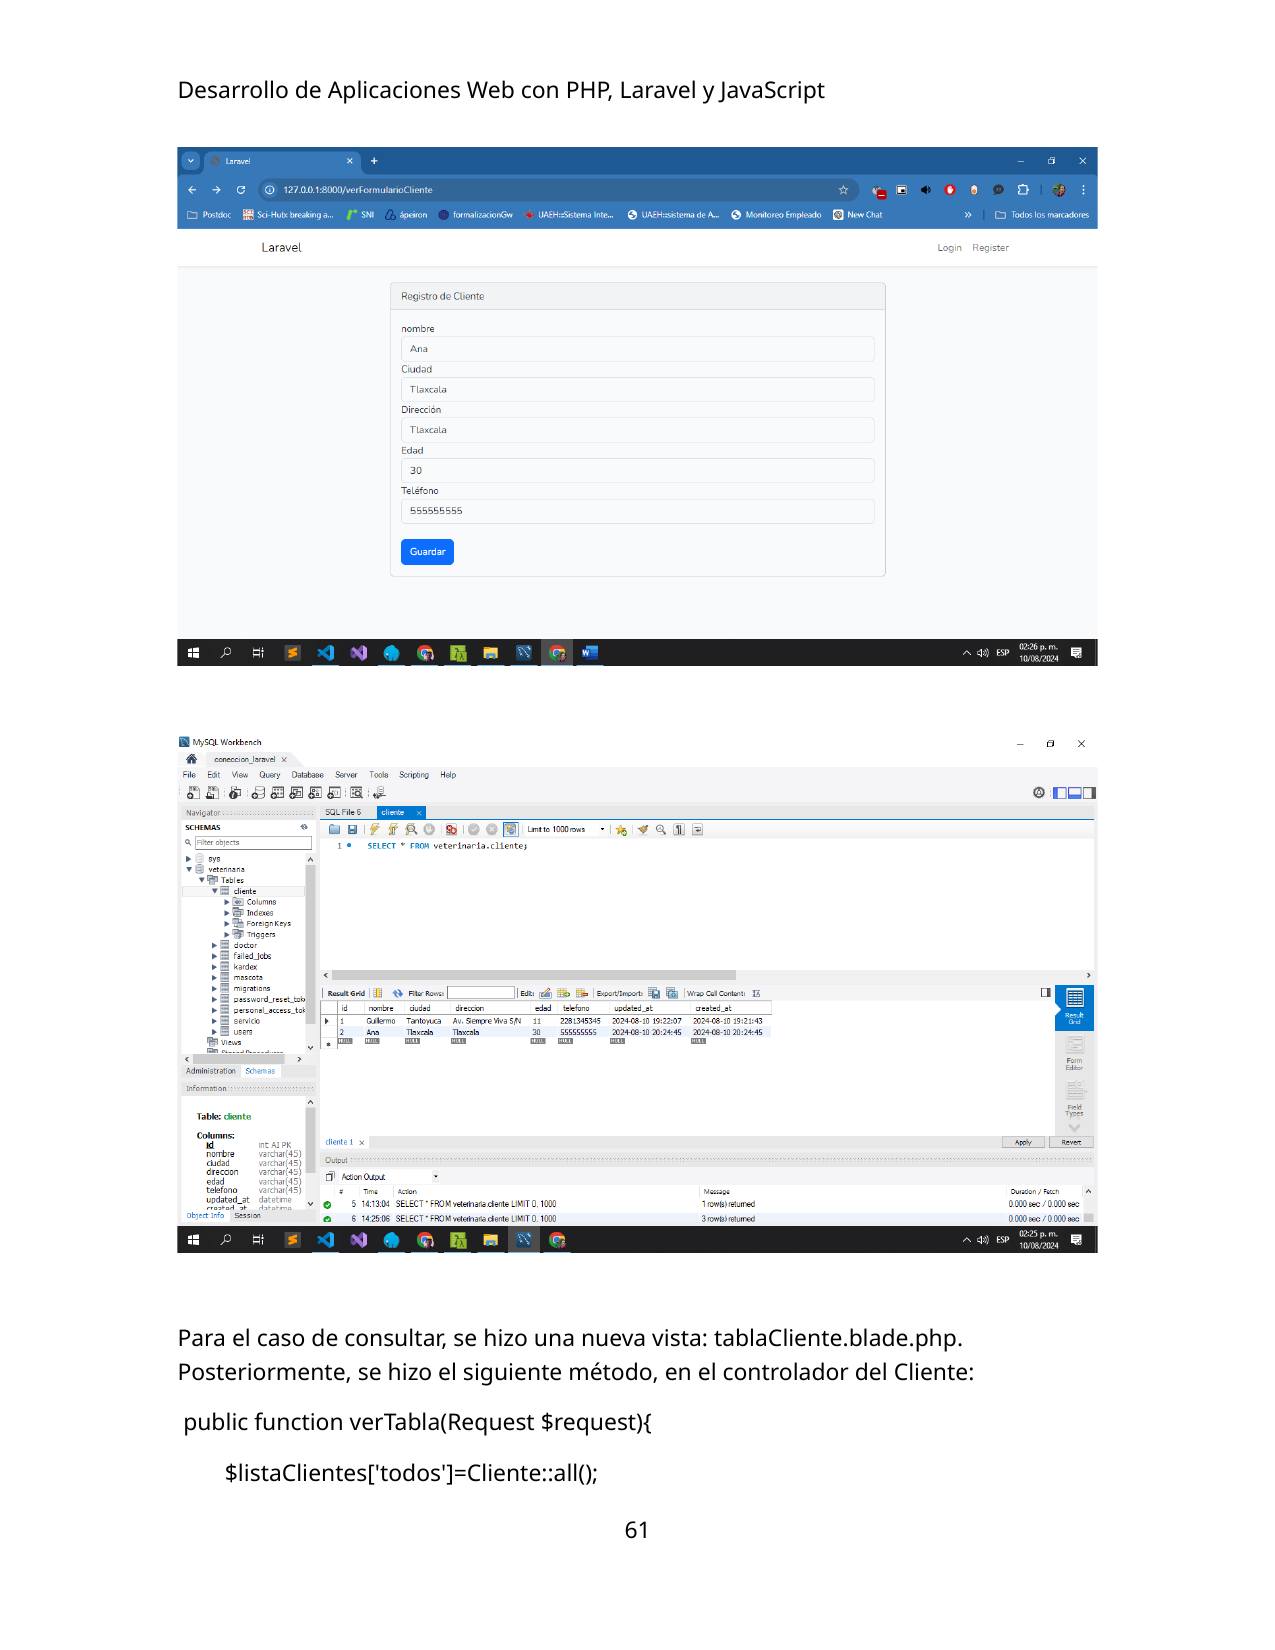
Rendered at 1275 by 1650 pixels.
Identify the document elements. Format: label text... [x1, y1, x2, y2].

text public function verTabla(Request $request){ [177, 1406, 1098, 1437]
picture [177, 147, 1098, 666]
text $listaClientes['todos']=Cliente::all(); [177, 1457, 1098, 1488]
picture [177, 734, 1098, 1253]
text Para el caso de consultar, se hizo una nueva vista: tablaCliente.blade.php. Posteriormente, se hizo el siguiente método, en el controlador del Cliente: [177, 1322, 1098, 1387]
